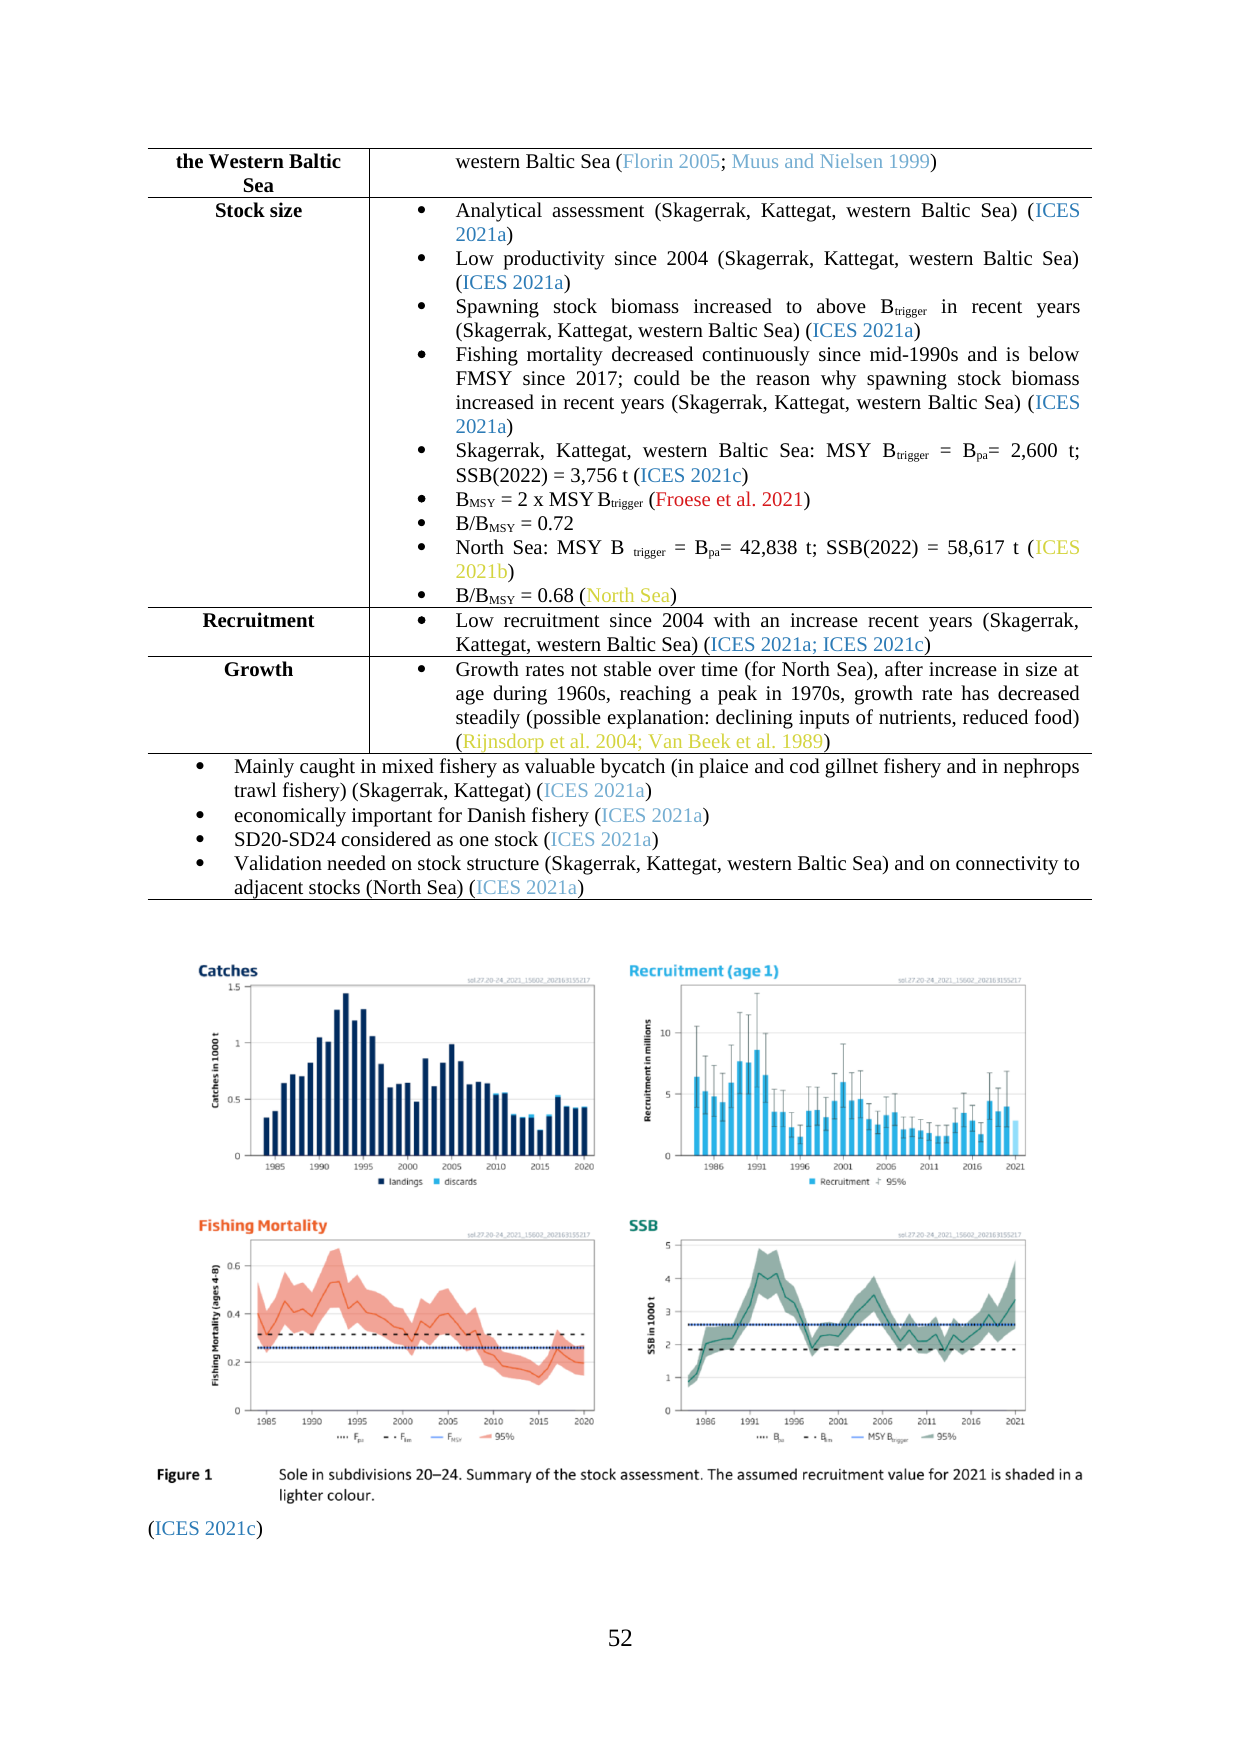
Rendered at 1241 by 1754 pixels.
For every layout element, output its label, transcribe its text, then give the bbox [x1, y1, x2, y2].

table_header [370, 149, 1092, 197]
table_cell Mainly caught in mixed fishery as valuable bycatch (in plaice and cod gillnet fishery and in nephrops trawl fishery) (Skagerrak, Kattegat) (ICES 2021a) economically important for Danish fishery (ICES 2021a) SD20-SD24 considered as one stock (ICES 2021a) Validation needed on stock structure (Skagerrak, Kattegat, western Baltic Sea) and on connectivity to adjacent stocks (North Sea) (ICES 2021a) [148, 754, 1092, 899]
table_cell Low recruitment since 2004 with an increase recent years (Skagerrak, Kattegat, western Baltic Sea) (ICES 2021a; ICES 2021c) [370, 608, 1092, 656]
table_cell Growth rates not stable over time (for North Sea), after increase in size at age during 1960s, reaching a peak in 1970s, growth rate has decreased steadily (possible explanation: declining inputs of nutrients, reduced food) (Rijnsdorp et al. 2004; Van Beek et al. 1989) [370, 657, 1092, 753]
table_cell Recruitment [148, 608, 369, 656]
table_cell Growth [148, 657, 369, 753]
table_cell Stock size [148, 198, 369, 607]
picture [147, 947, 1091, 1515]
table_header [148, 149, 369, 197]
table_cell Analytical assessment (Skagerrak, Kattegat, western Baltic Sea) (ICES 2021a) Low productivity since 2004 (Skagerrak, Kattegat, western Baltic Sea) (ICES 2021a) Spawning stock biomass increased to above Btrigger in recent years (Skagerrak, Kattegat, western Baltic Sea) (ICES 2021a) Fishing mortality decreased continuously since mid-1990s and is below FMSY since 2017; could be the reason why spawning stock biomass increased in recent years (Skagerrak, Kattegat, western Baltic Sea) (ICES 2021a) Skagerrak, Kattegat, western Baltic Sea: MSY Btrigger = Bpa= 2,600 t; SSB(2022) = 3,756 t (ICES 2021c) BMSY = 2 x MSY Btrigger (Froese et al. 2021) B/BMSY = 0.72 North Sea: MSY B trigger = Bpa= 42,838 t; SSB(2022) = 58,617 t (ICES 2021b) B/BMSY = 0.68 (North Sea) [370, 198, 1092, 607]
